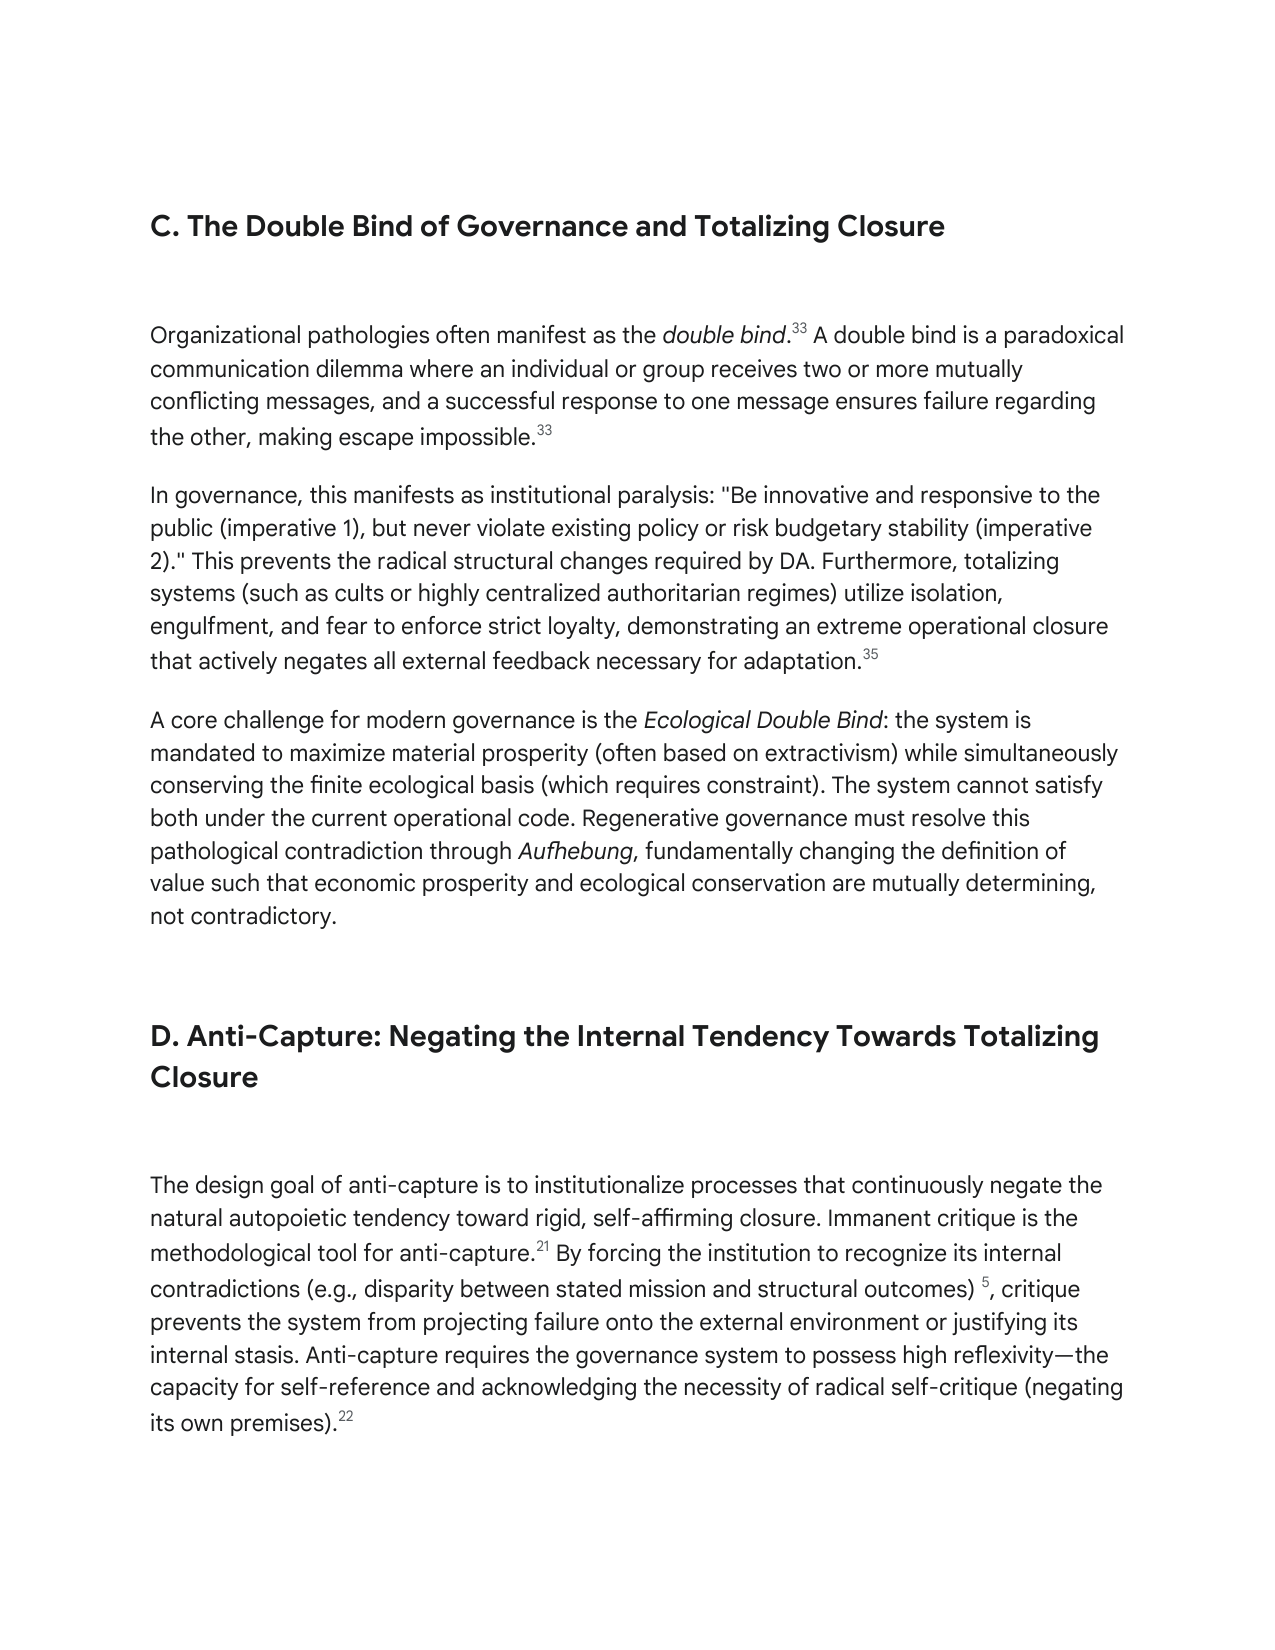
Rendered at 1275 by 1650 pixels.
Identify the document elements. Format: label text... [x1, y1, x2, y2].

subtitle D. Anti-Capture: Negating the Internal Tendency Towards Totalizing Closure [150, 1018, 1125, 1096]
text In governance, this manifests as institutional paralysis: "Be innovative and responsive to the public (imperative 1), but never violate existing policy or risk budgetary stability (imperative 2)." This prevents the radical structural changes required by DA. Furthermore, totalizing systems (such as cults or highly centralized authoritarian regimes) utilize isolation, engulfment, and fear to enforce strict loyalty, demonstrating an extreme operational closure that actively negates all external feedback necessary for adaptation.35 [150, 481, 1125, 677]
subtitle C. The Double Bind of Governance and Totalizing Closure [150, 208, 1125, 244]
text The design goal of anti-capture is to institutionalize processes that continuously negate the natural autopoietic tendency toward rigid, self-affirming closure. Immanent critique is the methodological tool for anti-capture.21 By forcing the institution to recognize its internal contradictions (e.g., disparity between stated mission and structural outcomes) 5, critique prevents the system from projecting failure onto the external environment or justifying its internal stasis. Anti-capture requires the governance system to possess high reflexivity—the capacity for self-reference and acknowledging the necessity of radical self-critique (negating its own premises).22 [150, 1171, 1125, 1438]
text Organizational pathologies often manifest as the double bind.33 A double bind is a paradoxical communication dilemma where an individual or group receives two or more mutually conflicting messages, and a successful response to one message ensures failure regarding the other, making escape impossible.33 [150, 319, 1125, 452]
text A core challenge for modern governance is the Ecological Double Bind: the system is mandated to maximize material prosperity (often based on extractivism) while simultaneously conserving the finite ecological basis (which requires constraint). The system cannot satisfy both under the current operational code. Regenerative governance must resolve this pathological contradiction through Aufhebung, fundamentally changing the definition of value such that economic prosperity and ecological conservation are mutually determining, not contradictory. [150, 706, 1125, 931]
